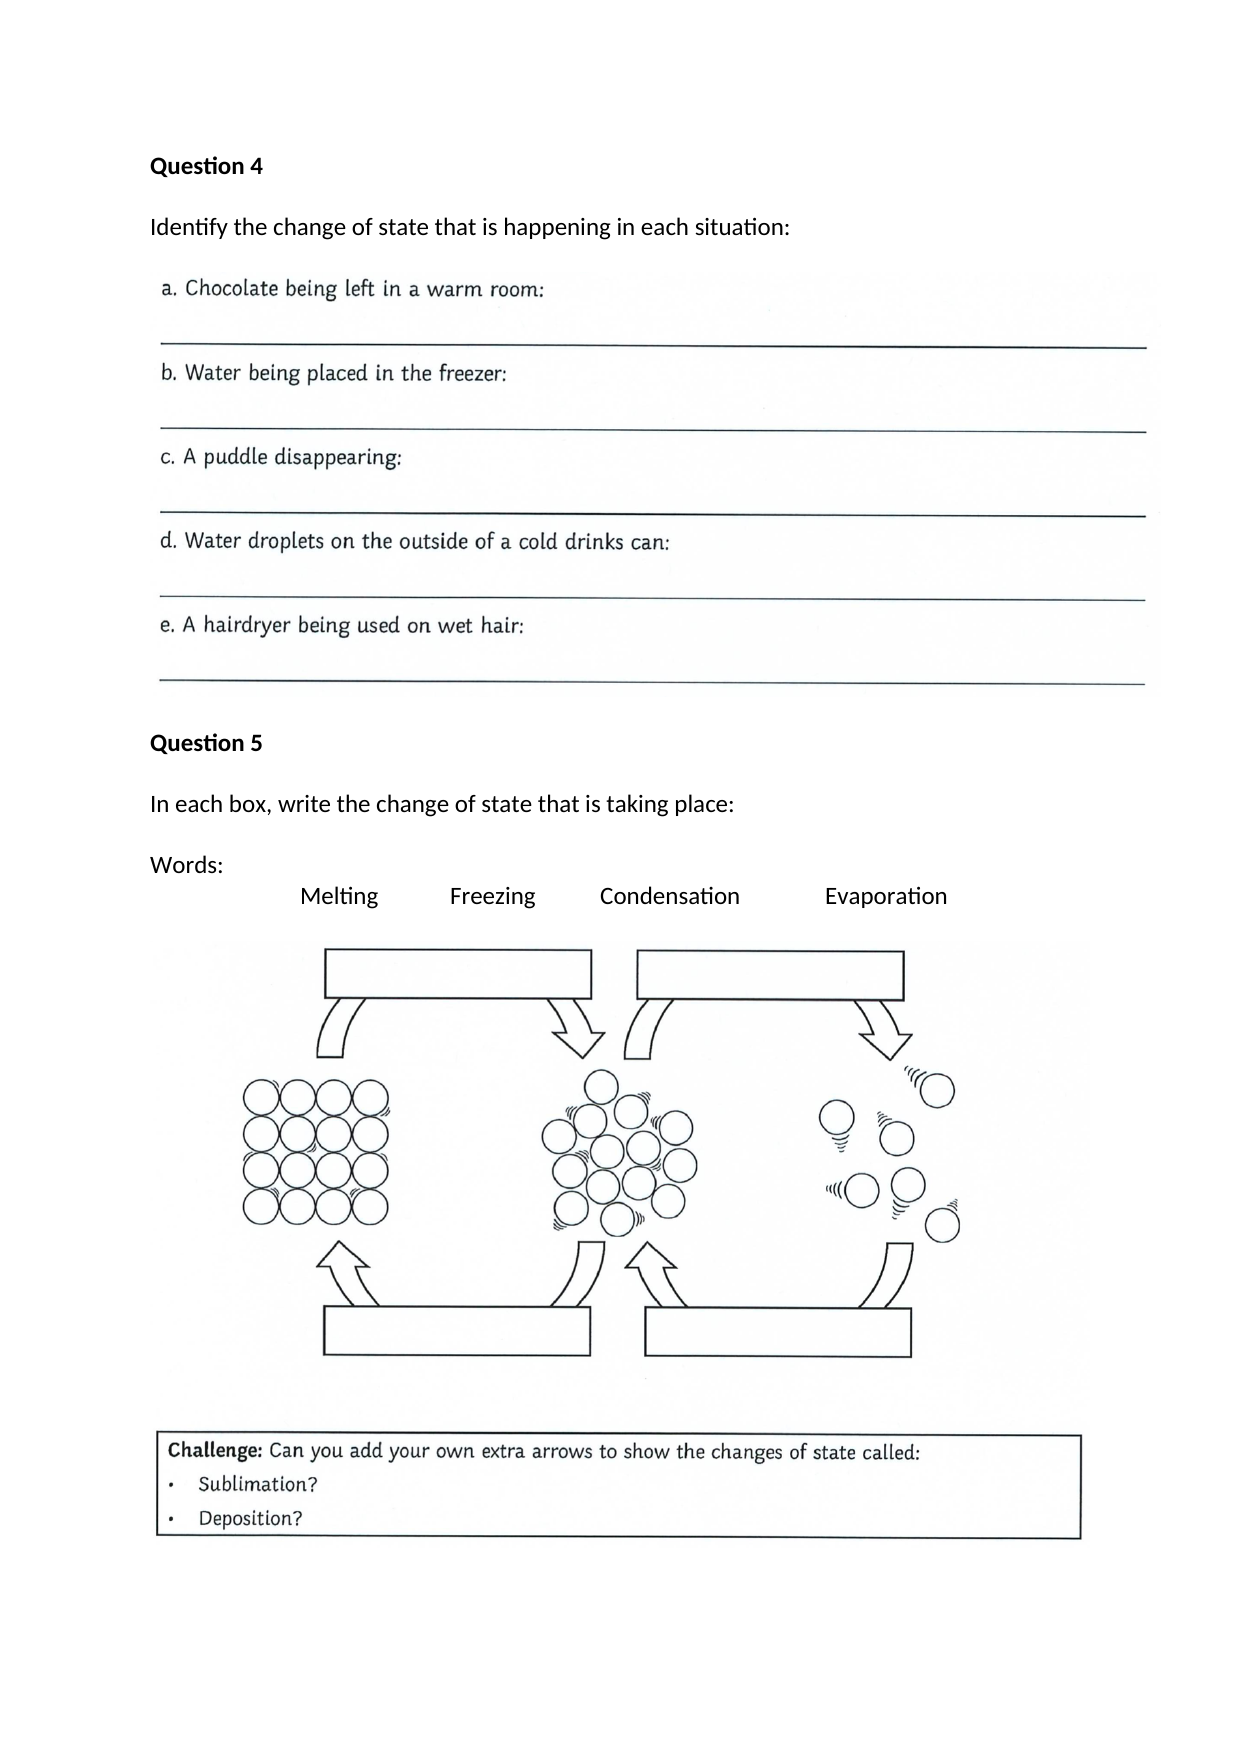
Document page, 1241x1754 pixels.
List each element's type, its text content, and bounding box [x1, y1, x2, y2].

text Words: [150, 850, 1090, 880]
text In each box, write the change of state that is taking place: [150, 789, 1090, 819]
text Question 5 [150, 728, 1090, 758]
text Question 4 [150, 150, 1090, 181]
picture [150, 941, 1091, 1548]
picture [150, 272, 1162, 697]
text Identify the change of state that is happening in each situation: [150, 211, 1090, 242]
text Melting Freezing Condensation Evaporation [225, 880, 1090, 911]
